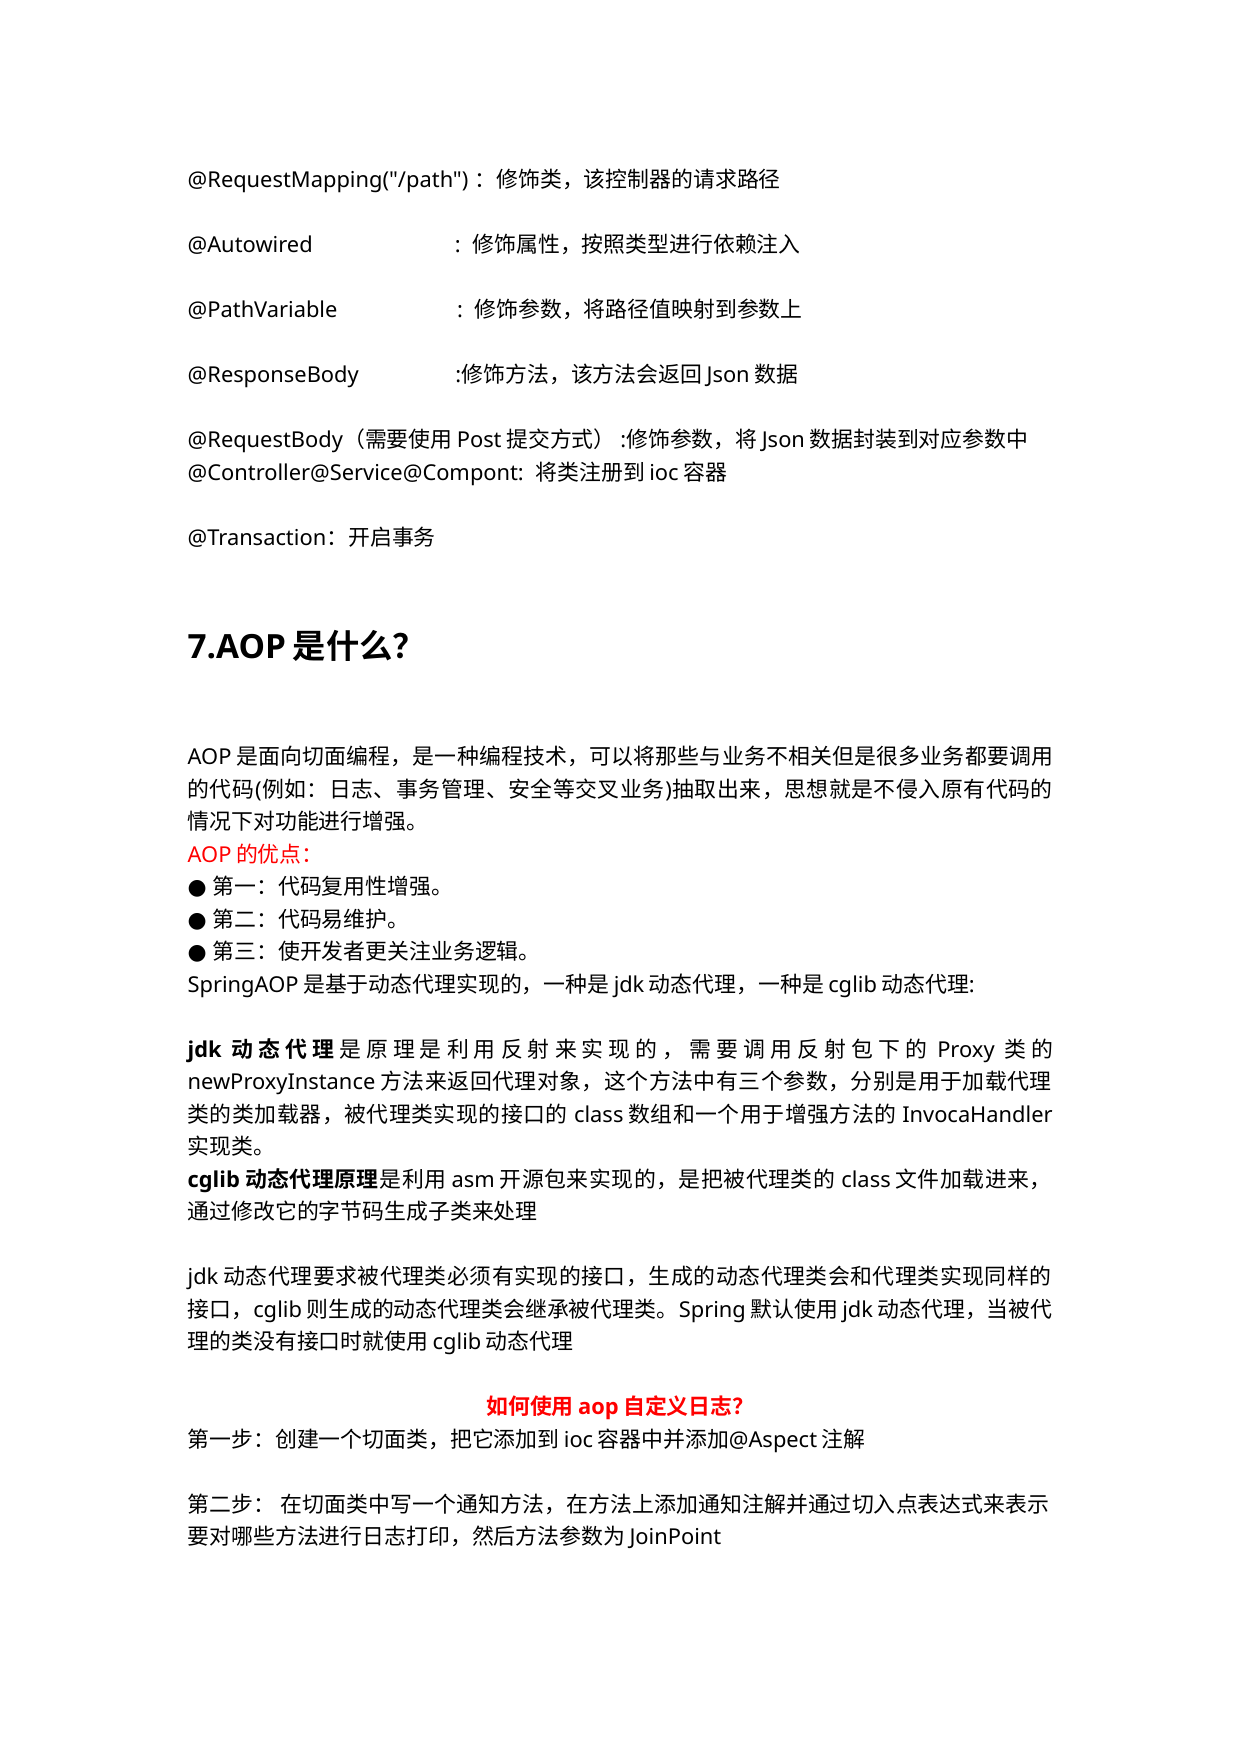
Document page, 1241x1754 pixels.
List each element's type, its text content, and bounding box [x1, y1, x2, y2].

text cglib动态代理原理是利用asm开源包来实现的，是把被代理类的class文件加载进来，通过修改它的字节码生成子类来处理 [187, 1161, 1053, 1226]
text AOP是面向切面编程，是一种编程技术，可以将那些与业务不相关但是很多业务都要调用的代码(例如：日志、事务管理、安全等交叉业务)抽取出来，思想就是不侵入原有代码的情况下对功能进行增强。 [187, 739, 1053, 836]
text 第二步： 在切面类中写一个通知方法，在方法上添加通知注解并通过切入点表达式来表示要对哪些方法进行日志打印，然后方法参数为JoinPoint [187, 1486, 1053, 1551]
text @Autowired : 修饰属性，按照类型进行依赖注入 [187, 227, 1053, 259]
text jdk动态代理是原理是利用反射来实现的，需要调用反射包下的Proxy类的newProxyInstance方法来返回代理对象，这个方法中有三个参数，分别是用于加载代理类的类加载器，被代理类实现的接口的class数组和一个用于增强方法的InvocaHandler实现类。 [187, 1031, 1053, 1161]
text 如何使用aop自定义日志？ [187, 1389, 1053, 1421]
text jdk动态代理要求被代理类必须有实现的接口，生成的动态代理类会和代理类实现同样的接口，cglib则生成的动态代理类会继承被代理类。Spring默认使用jdk动态代理，当被代理的类没有接口时就使用cglib动态代理 [187, 1259, 1053, 1356]
text @RequestBody（需要使用Post提交方式） :修饰参数，将Json数据封装到对应参数中 [187, 422, 1053, 454]
subtitle 7.AOP是什么？ [187, 612, 1053, 677]
text @Transaction：开启事务 [187, 519, 1053, 552]
text 第一步：创建一个切面类，把它添加到ioc容器中并添加@Aspect注解 [187, 1421, 1053, 1454]
text SpringAOP是基于动态代理实现的，一种是jdk动态代理，一种是cglib动态代理: [187, 966, 1053, 999]
text @RequestMapping("/path") ：修饰类，该控制器的请求路径 [187, 162, 1053, 194]
text @Controller@Service@Compont: 将类注册到ioc容器 [187, 454, 1053, 487]
text ● 第三：使开发者更关注业务逻辑。 [187, 934, 1053, 966]
text AOP的优点： [187, 836, 1053, 869]
text ● 第一：代码复用性增强。 [187, 869, 1053, 901]
text @ResponseBody :修饰方法，该方法会返回Json数据 [187, 357, 1053, 389]
text @PathVariable : 修饰参数，将路径值映射到参数上 [187, 292, 1053, 324]
text ● 第二：代码易维护。 [187, 901, 1053, 934]
